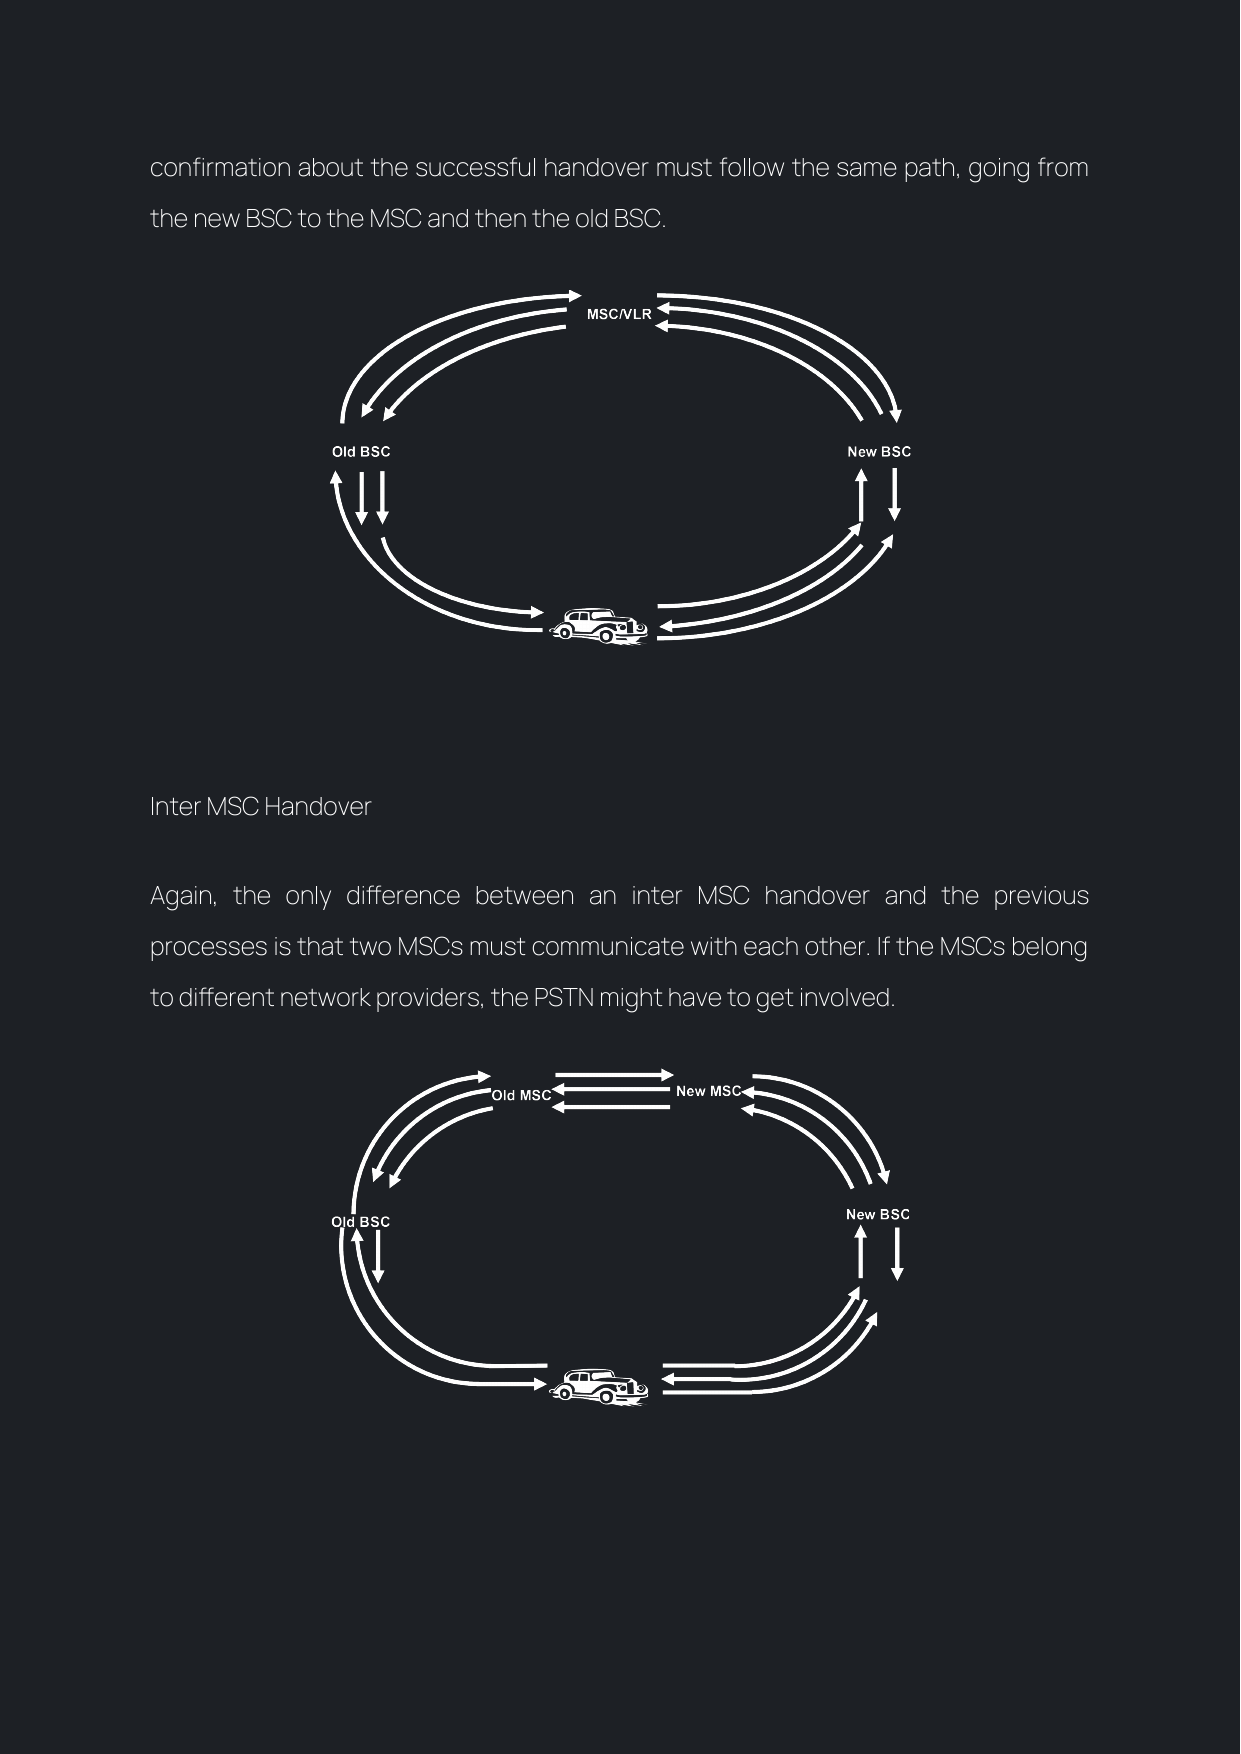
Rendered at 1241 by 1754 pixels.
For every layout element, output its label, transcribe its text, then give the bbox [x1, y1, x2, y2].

picture [331, 1068, 909, 1407]
text Again, the only difference between an inter MSC handover and the previous processes is that two MSCs must communicate with each other. If the MSCs belong to different network providers, the PSTN might have to get involved. [150, 877, 1090, 1014]
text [150, 150, 1090, 235]
picture [329, 290, 911, 646]
subtitle Inter MSC Handover [150, 789, 1090, 823]
